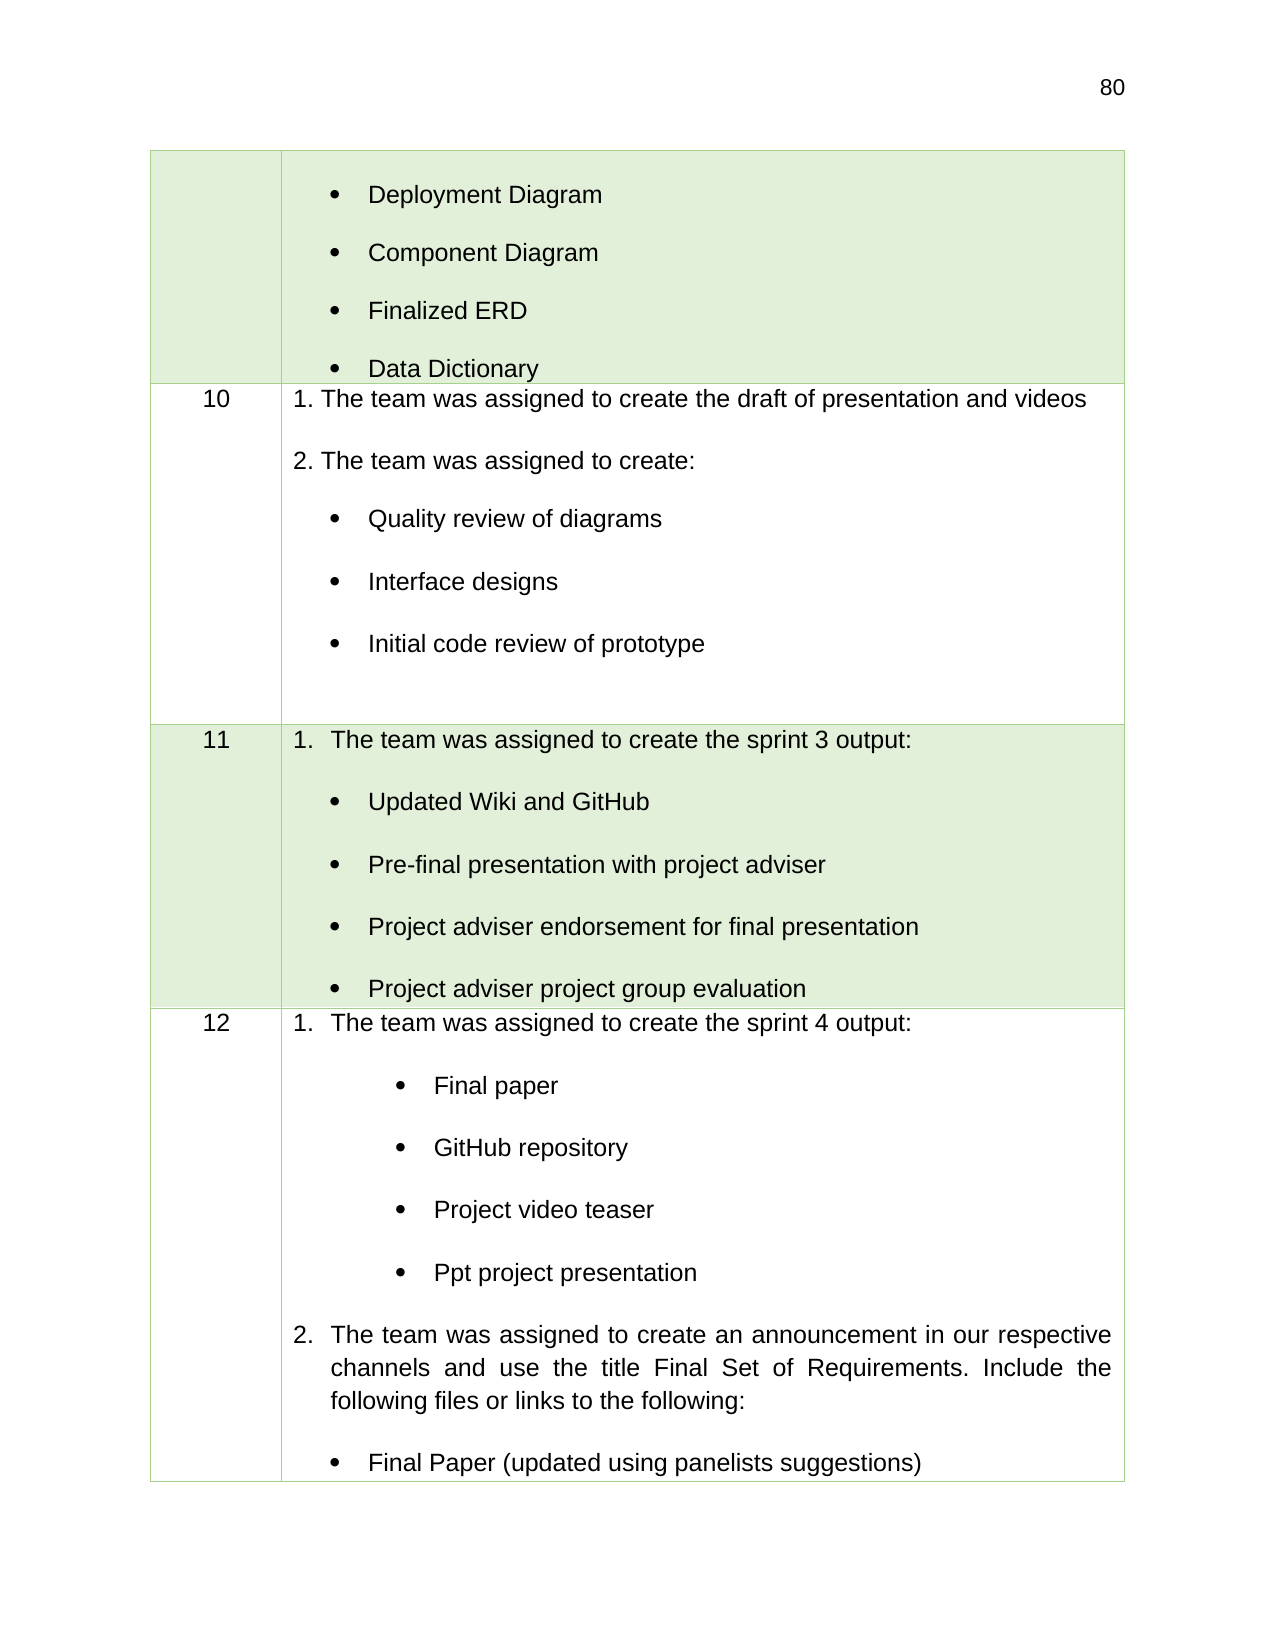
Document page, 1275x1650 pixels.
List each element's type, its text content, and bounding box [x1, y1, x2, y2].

table_cell 09 [151, 151, 281, 383]
table_cell 10 [151, 384, 281, 724]
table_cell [282, 1009, 1124, 1481]
table_cell 11 [151, 725, 281, 1007]
table_cell 1. The team was assigned to create the draft of presentation and videos 2. The team was assigned to create: Quality review of diagrams Interface designs Initial code review of prototype [282, 384, 1124, 724]
table_cell 12 [151, 1009, 281, 1481]
table_cell The team was assigned to create the sprint 3 output: Updated Wiki and GitHub Pre-final presentation with project adviser Project adviser endorsement for final presentation Project adviser project group evaluation [282, 725, 1124, 1007]
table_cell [282, 151, 1124, 383]
